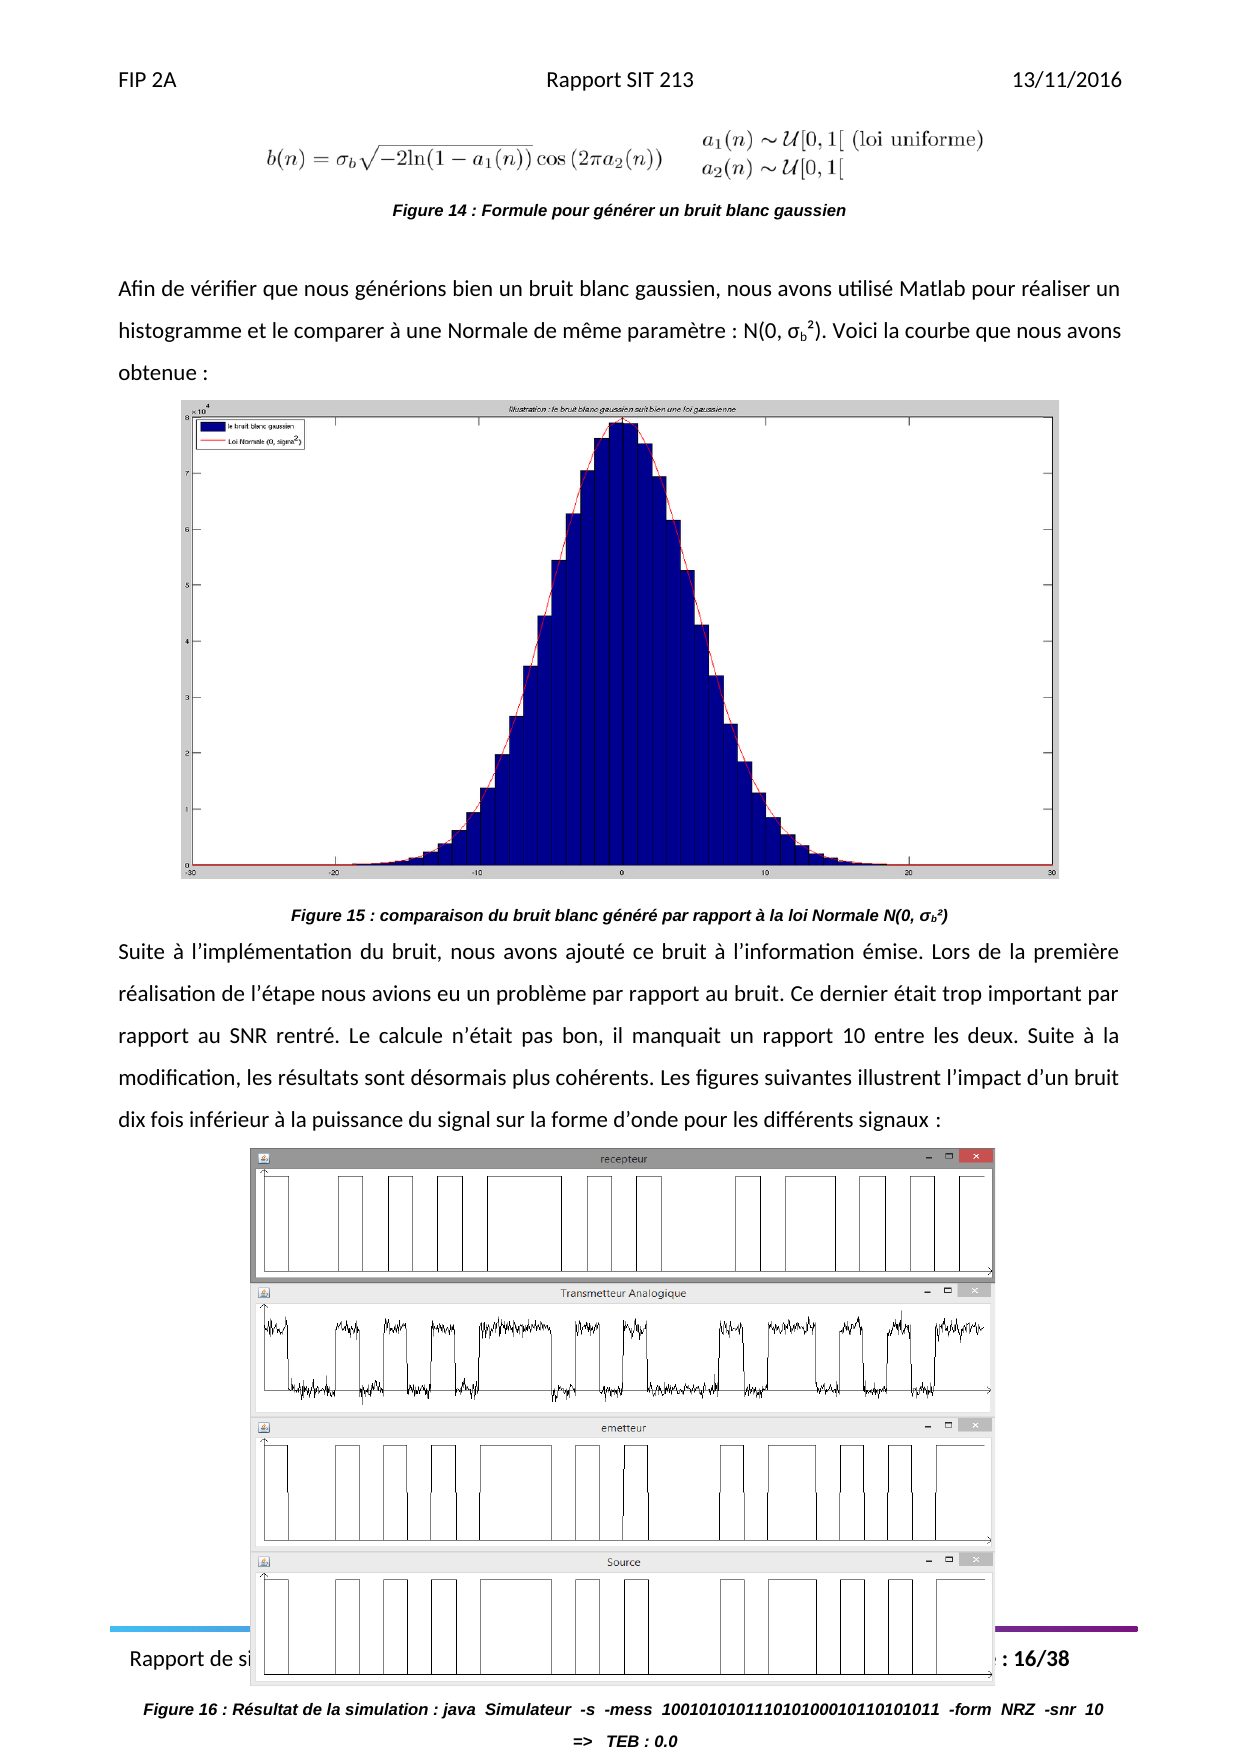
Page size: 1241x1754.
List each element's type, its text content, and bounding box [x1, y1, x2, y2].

text Suite à l’implémentation du bruit, nous avons ajouté ce bruit à l’information émise. Lors de la première réalisation de l’étape nous avions eu un problème par rapport au bruit. Ce dernier était trop important par rapport au SNR rentré. Le calcule n’était pas bon, il manquait un rapport 10 entre les deux. Suite à la modification, les résultats sont désormais plus cohérents. Les figures suivantes illustrent l’impact d’un bruit dix fois inférieur à la puissance du signal sur la forme d’onde pour les différents signaux : [118, 937, 1122, 1133]
text Figure 15 : comparaison du bruit blanc généré par rapport à la loi Normale N(0, σb²) [118, 905, 1122, 924]
text Figure 14 : Formule pour générer un bruit blanc gaussien [118, 201, 1122, 220]
picture [255, 118, 985, 189]
picture [250, 1148, 996, 1686]
picture [181, 400, 1060, 879]
text Afin de vérifier que nous générions bien un bruit blanc gaussien, nous avons utilisé Matlab pour réaliser un histogramme et le comparer à une Normale de même paramètre : N(0, σb²). Voici la courbe que nous avons obtenue : [118, 274, 1122, 386]
